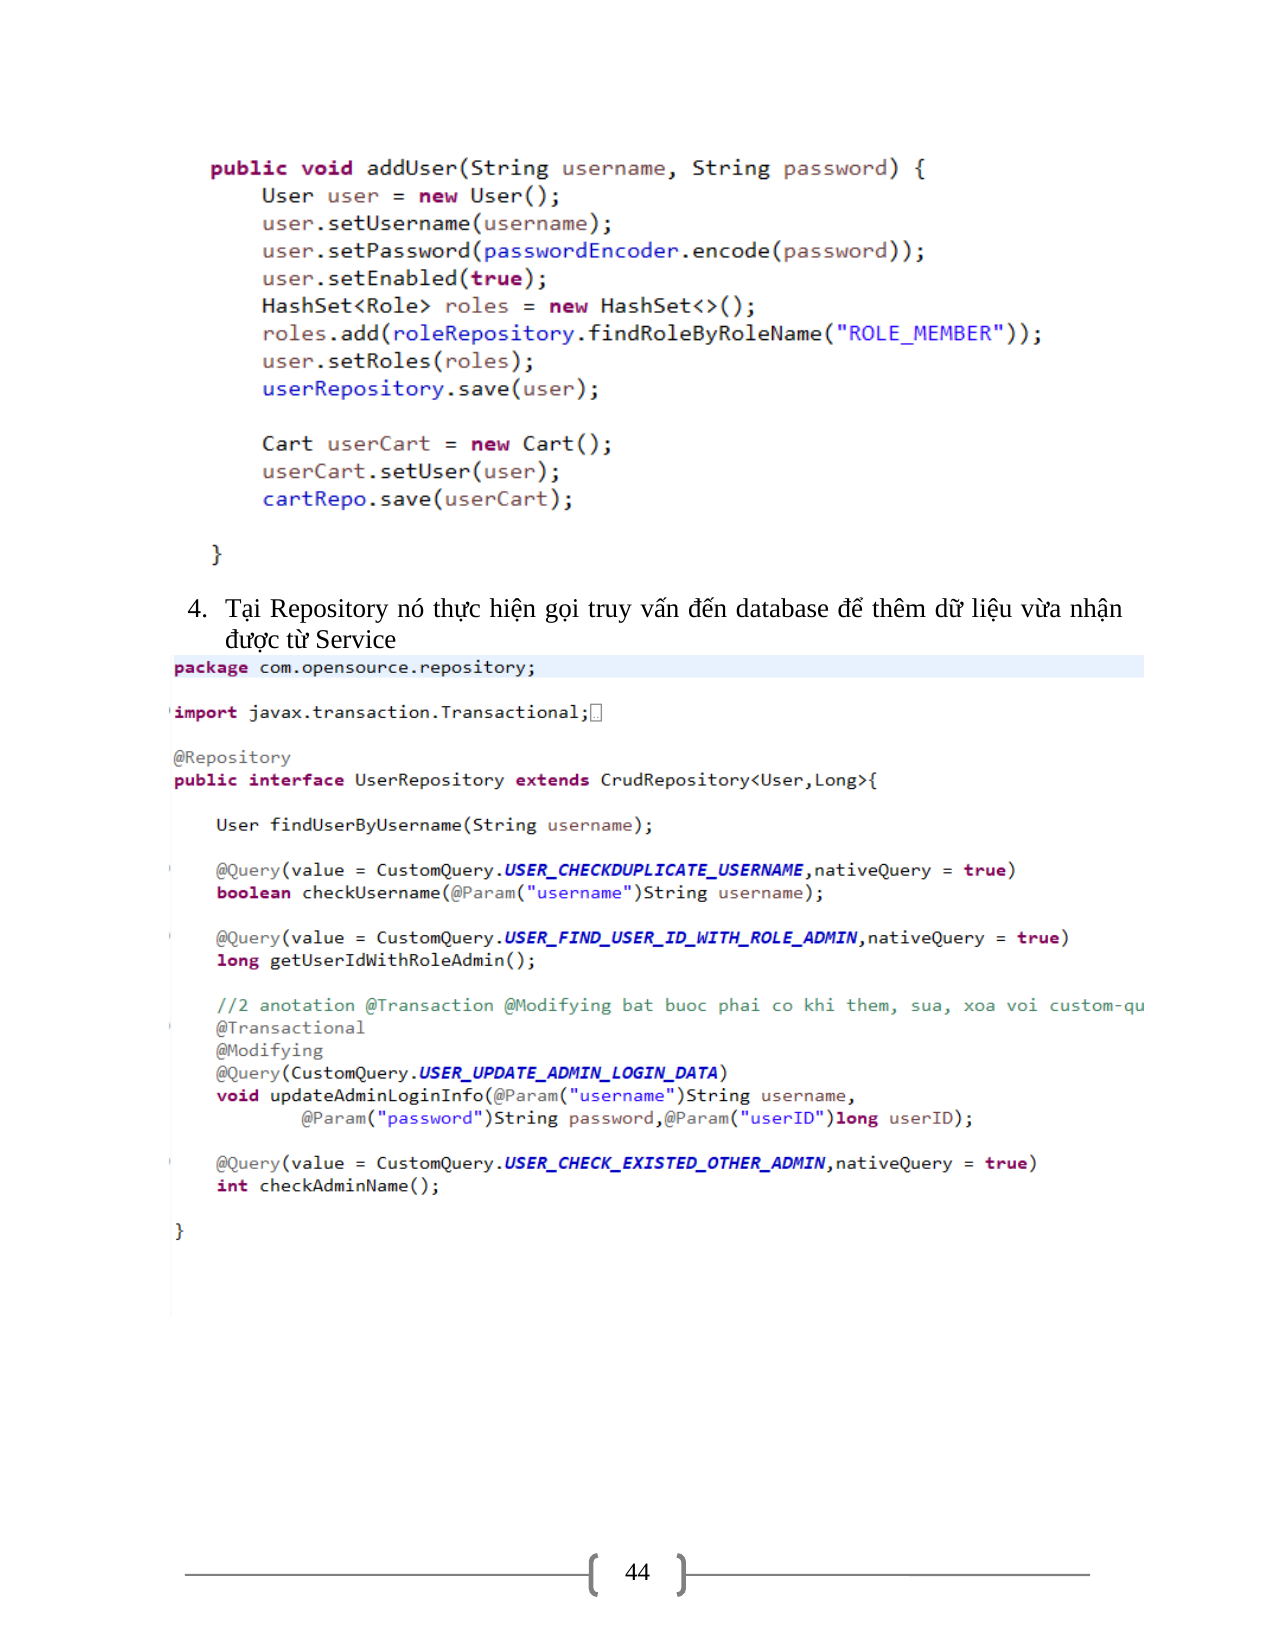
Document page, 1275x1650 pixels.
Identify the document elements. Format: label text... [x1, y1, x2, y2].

picture [187, 150, 1092, 593]
list Tại Repository nó thực hiện gọi truy vấn đến database để thêm dữ liệu vừa nhận được từ Service [187, 592, 1125, 654]
picture [168, 654, 1144, 1316]
